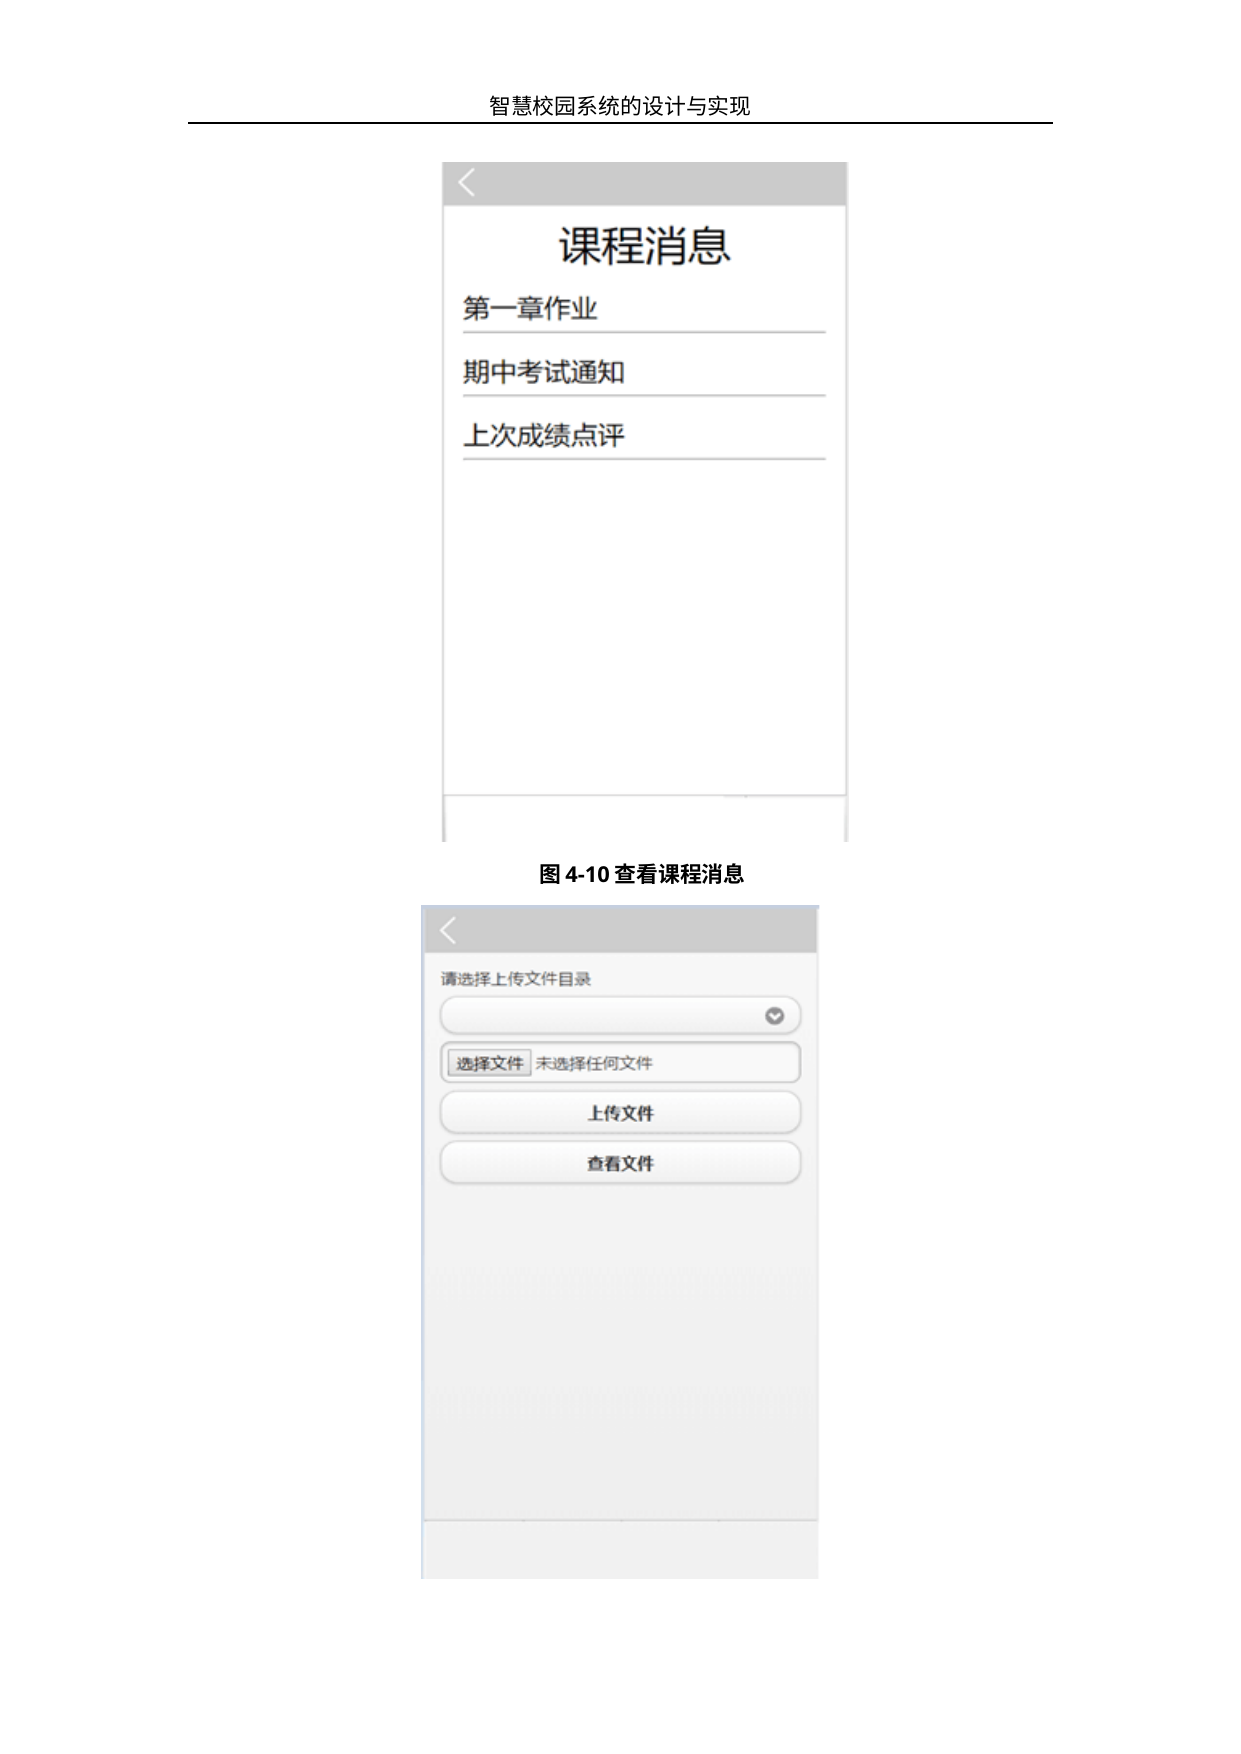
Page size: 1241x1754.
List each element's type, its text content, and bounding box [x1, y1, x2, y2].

text 图4-10查看课程消息 [187, 857, 1053, 889]
picture [441, 162, 849, 842]
picture [421, 905, 820, 1579]
